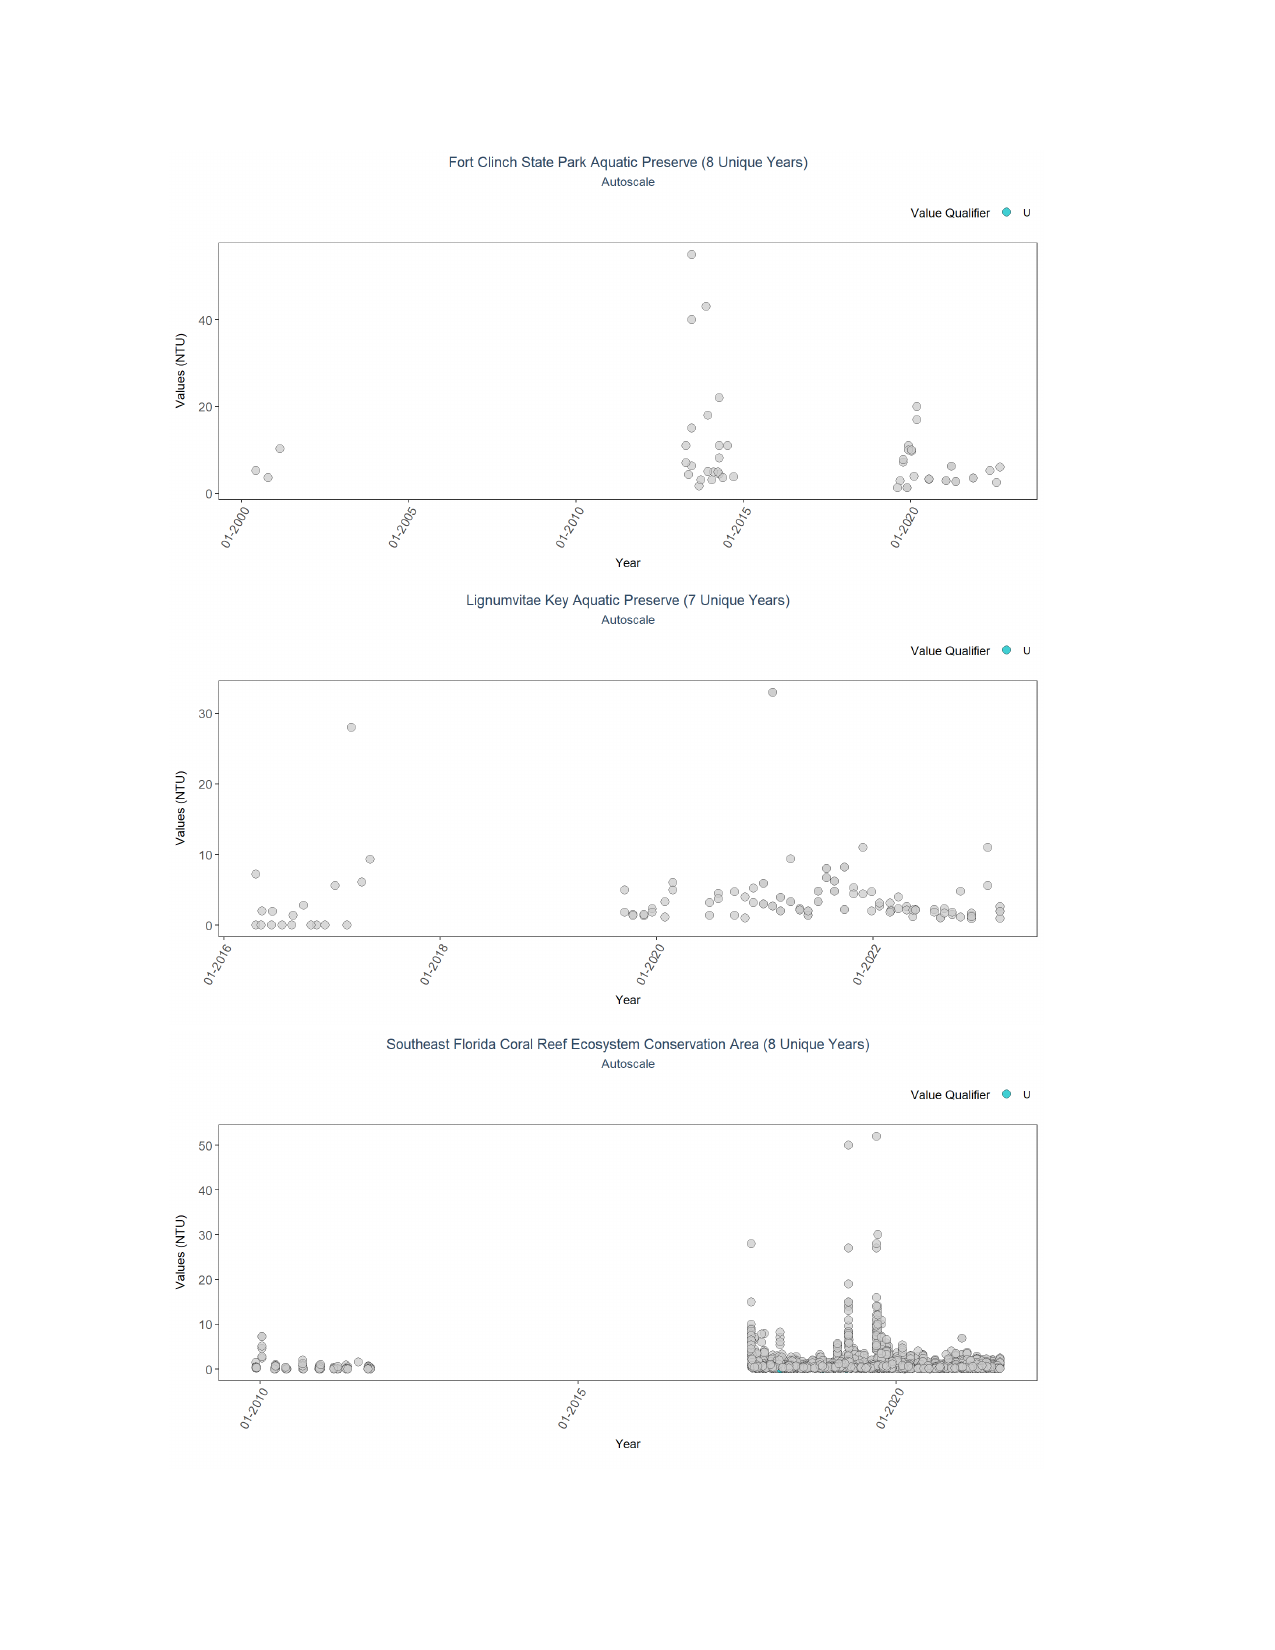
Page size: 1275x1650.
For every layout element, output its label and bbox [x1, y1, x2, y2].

picture [168, 1031, 1044, 1469]
picture [168, 150, 1044, 1025]
